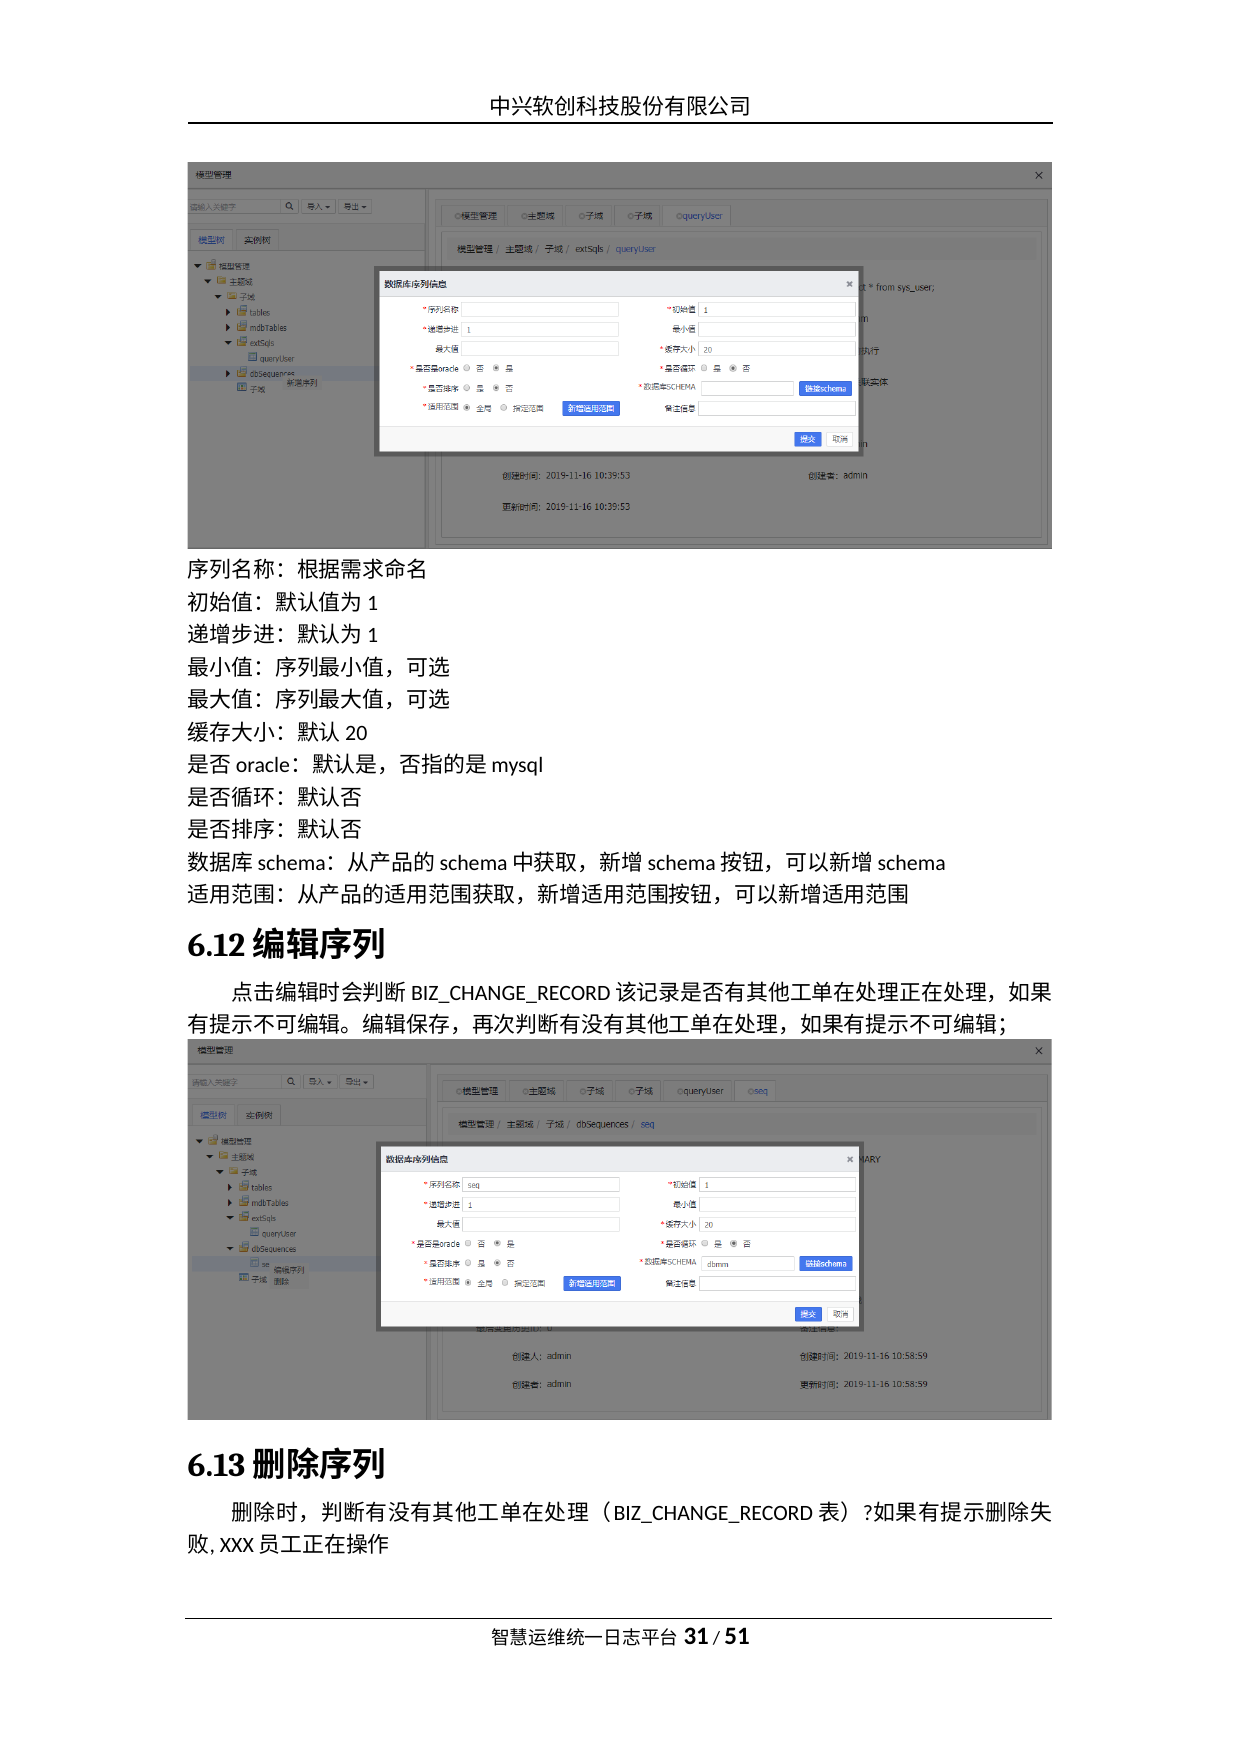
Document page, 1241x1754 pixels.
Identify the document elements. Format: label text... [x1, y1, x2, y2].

text 6.13 删除序列 [187, 1429, 1053, 1494]
text 是否oracle：默认是，否指的是mysql [187, 747, 1053, 779]
text 缓存大小：默认20 [187, 714, 1053, 747]
text 序列名称：根据需求命名 [187, 552, 1053, 584]
text 是否排序：默认否 [187, 812, 1053, 844]
text 递增步进：默认为1 [187, 617, 1053, 649]
text 是否循环：默认否 [187, 779, 1053, 812]
text 最大值：序列最大值，可选 [187, 682, 1053, 714]
text 最小值：序列最小值，可选 [187, 649, 1053, 682]
text 数据库schema：从产品的schema中获取，新增schema按钮，可以新增schema [187, 844, 1053, 877]
picture [187, 1039, 1052, 1420]
picture [187, 162, 1052, 549]
text 初始值：默认值为1 [187, 584, 1053, 617]
text 适用范围：从产品的适用范围获取，新增适用范围按钮，可以新增适用范围 [187, 877, 1053, 909]
text 删除时，判断有没有其他工单在处理（BIZ_CHANGE_RECORD表）?如果有提示删除失败, XXX员工正在操作 [187, 1494, 1053, 1559]
text 6.12 编辑序列 [187, 909, 1053, 974]
text 点击编辑时会判断BIZ_CHANGE_RECORD该记录是否有其他工单在处理正在处理，如果有提示不可编辑。编辑保存，再次判断有没有其他工单在处理，如果有提示不可编辑； [187, 974, 1053, 1039]
